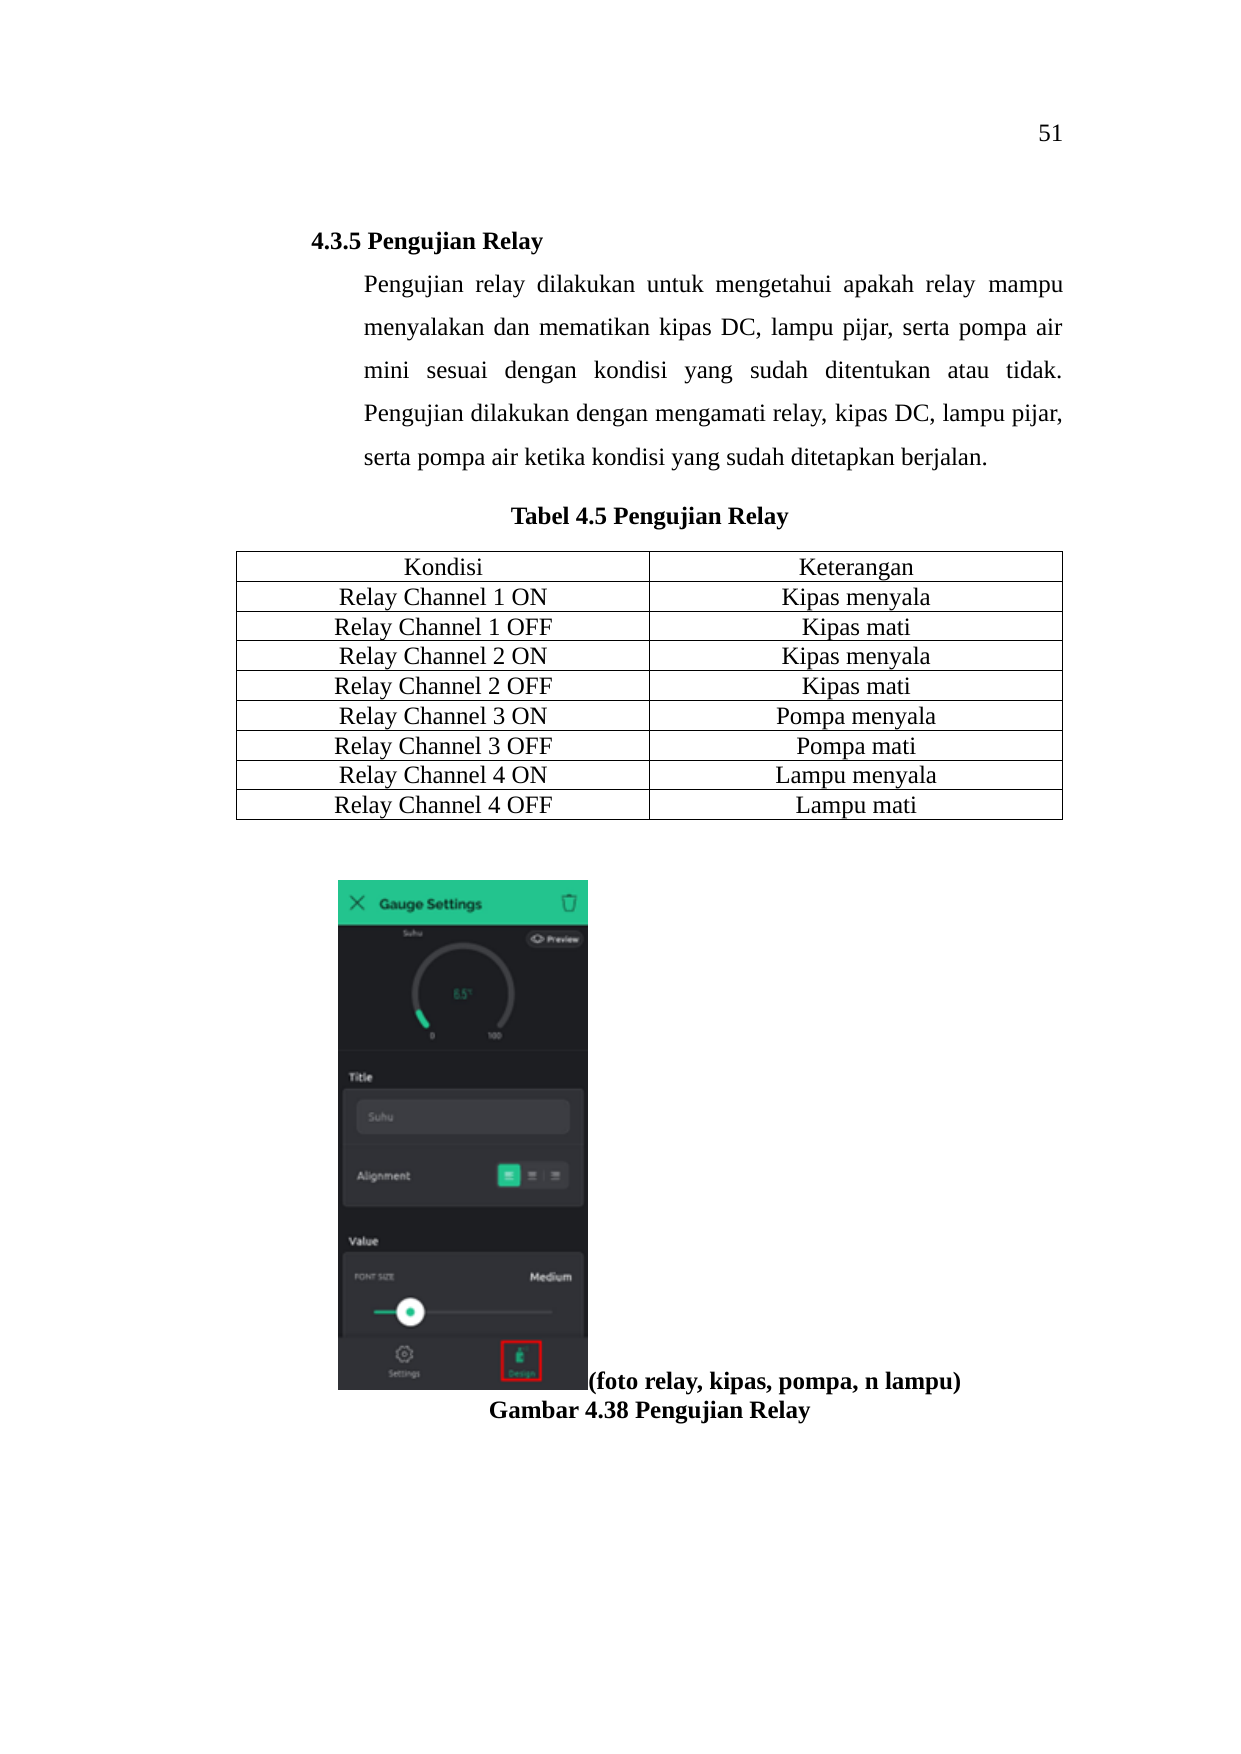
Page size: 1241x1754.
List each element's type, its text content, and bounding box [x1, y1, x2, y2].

table_cell Kipas mati [650, 612, 1062, 640]
text Pengujian relay dilakukan untuk mengetahui apakah relay mampu menyalakan dan mematikan kipas DC, lampu pijar, serta pompa air mini sesuai dengan kondisi yang sudah ditentukan atau tidak. Pengujian dilakukan dengan mengamati relay, kipas DC, lampu pijar, serta pompa air ketika kondisi yang sudah ditetapkan berjalan. [364, 269, 1063, 470]
subtitle Pengujian Relay [311, 226, 1063, 255]
text Tabel 4.5 Pengujian Relay [236, 501, 1063, 530]
table_cell Kipas mati [650, 671, 1062, 700]
table_cell Relay Channel 4 ON [237, 761, 649, 789]
table_cell Relay Channel 3 OFF [237, 731, 649, 759]
table_cell Relay Channel 1 OFF [237, 612, 649, 640]
table_cell Pompa mati [650, 731, 1062, 759]
table_cell Relay Channel 4 OFF [237, 790, 649, 819]
table_cell Pompa menyala [650, 701, 1062, 730]
table_cell Relay Channel 2 OFF [237, 671, 649, 700]
table_header Keterangan [650, 552, 1062, 581]
table_cell Relay Channel 3 ON [237, 701, 649, 730]
table_cell Relay Channel 2 ON [237, 641, 649, 670]
table_cell Lampu menyala [650, 761, 1062, 789]
picture [338, 880, 588, 1390]
table_cell Kipas menyala [650, 641, 1062, 670]
table_header Kondisi [237, 552, 649, 581]
table_cell Lampu mati [650, 790, 1062, 819]
table_cell Relay Channel 1 ON [237, 582, 649, 611]
table_cell Kipas menyala [650, 582, 1062, 611]
